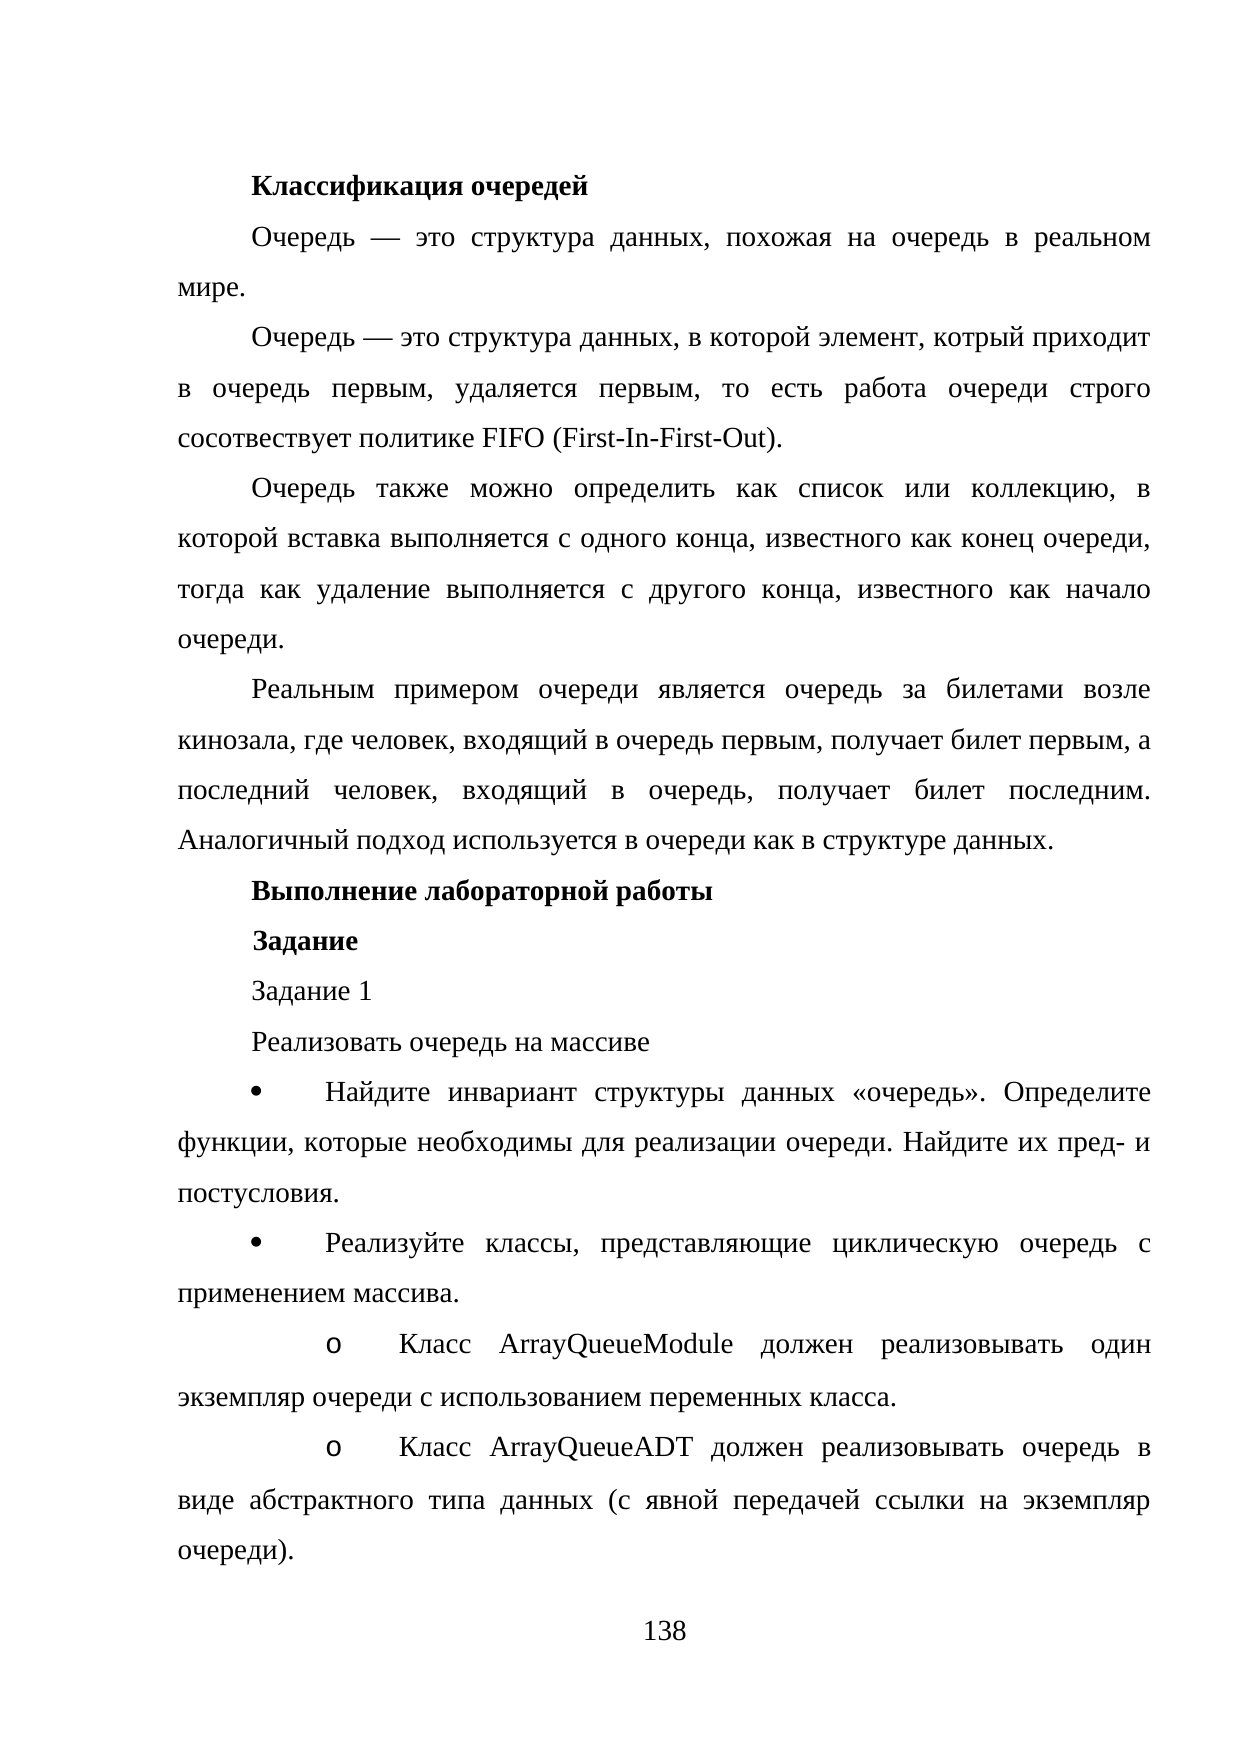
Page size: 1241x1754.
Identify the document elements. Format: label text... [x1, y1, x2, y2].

list Класс ArrayQueueModule должен реализовывать один экземпляр очереди с использованием переменных класса. [177, 1326, 1152, 1412]
text Реализовать очередь на массиве [177, 1024, 1152, 1057]
list Найдите инвариант структуры данных «очередь». Определите функции, которые необходимы для реализации очереди. Найдите их пред- и постусловия. [177, 1074, 1152, 1208]
text Задание 1 [177, 973, 1152, 1007]
text Выполнение лабораторной работы [177, 873, 1152, 906]
text Реальным примером очереди является очередь за билетами возле кинозала, где человек, входящий в очередь первым, получает билет первым, а последний человек, входящий в очередь, получает билет последним. Аналогичный подход используется в очереди как в структуре данных. [177, 672, 1152, 856]
text Очередь — это структура данных, похожая на очередь в реальном мире. [177, 219, 1152, 303]
text Классификация очередей [177, 168, 1152, 202]
list Класс ArrayQueueADT должен реализовывать очередь в виде абстрактного типа данных (с явной передачей ссылки на экземпляр очереди). [177, 1429, 1152, 1566]
text Очередь — это структура данных, в которой элемент, котрый приходит в очередь первым, удаляется первым, то есть работа очереди строго сосотвествует политике FIFO (First-In-First-Out). [177, 319, 1152, 453]
text Задание [252, 923, 1152, 957]
list Реализуйте классы, представляющие циклическую очередь с применением массива. [177, 1225, 1152, 1309]
text Очередь также можно определить как список или коллекцию, в которой вставка выполняется с одного конца, известного как конец очереди, тогда как удаление выполняется с другого конца, известного как начало очереди. [177, 470, 1152, 655]
